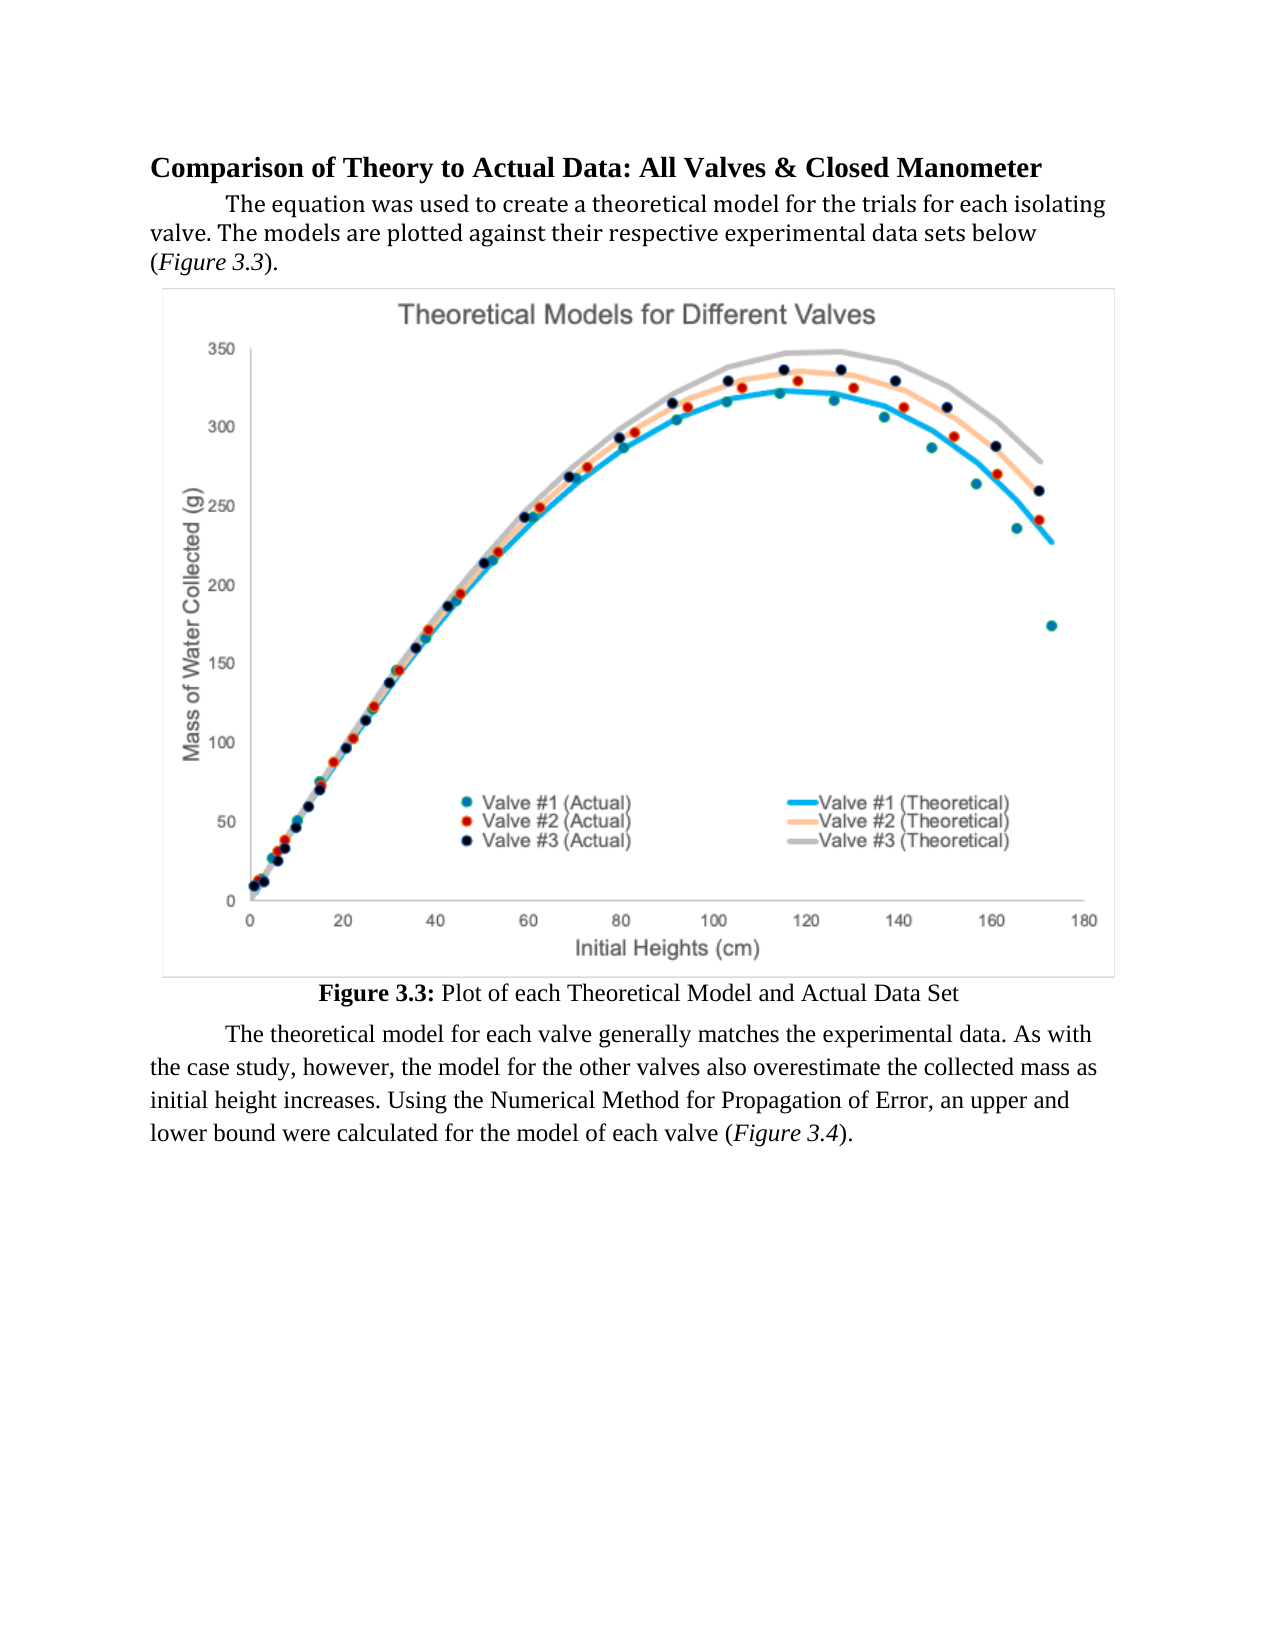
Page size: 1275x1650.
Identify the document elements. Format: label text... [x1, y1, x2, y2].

table_header Figure 3.3: Plot of each Theoretical Model and Actual Data Set [152, 278, 1125, 1017]
text The theoretical model for each valve generally matches the experimental data. As with the case study, however, the model for the other valves also overestimate the collected mass as initial height increases. Using the Numerical Method for Propagation of Error, an upper and lower bound were calculated for the model of each valve (Figure 3.4). [150, 1019, 1125, 1147]
subtitle Comparison of Theory to Actual Data: All Valves & Closed Manometer [150, 150, 1125, 183]
text The equation was used to create a theoretical model for the trials for each isolating valve. The models are plotted against their respective experimental data sets below (Figure 3.3). [150, 188, 1125, 276]
picture [162, 288, 1115, 978]
